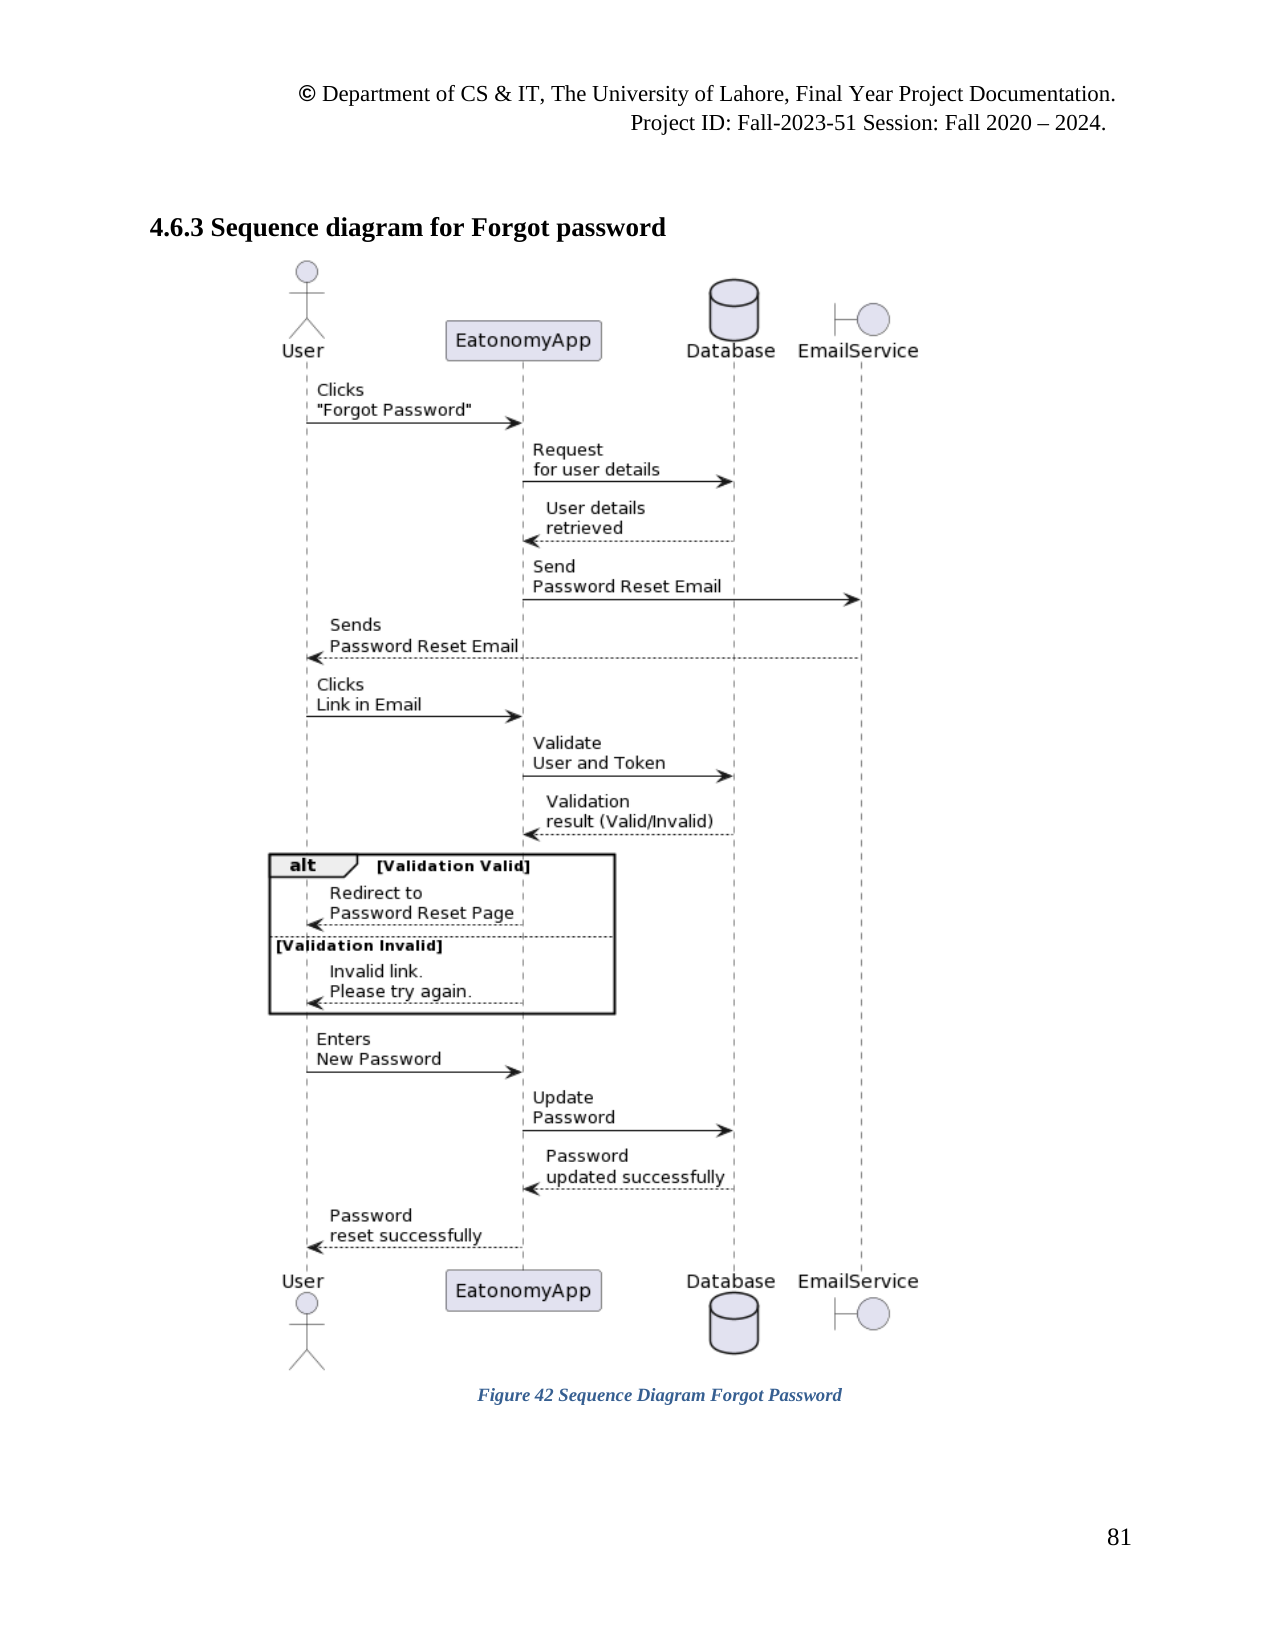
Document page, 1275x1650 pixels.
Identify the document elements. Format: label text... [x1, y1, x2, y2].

subtitle 4.6.3 Sequence diagram for Forgot password [149, 211, 1132, 242]
subtitle Figure 42 Sequence Diagram Forgot Password [187, 1384, 1132, 1406]
picture [256, 254, 926, 1377]
